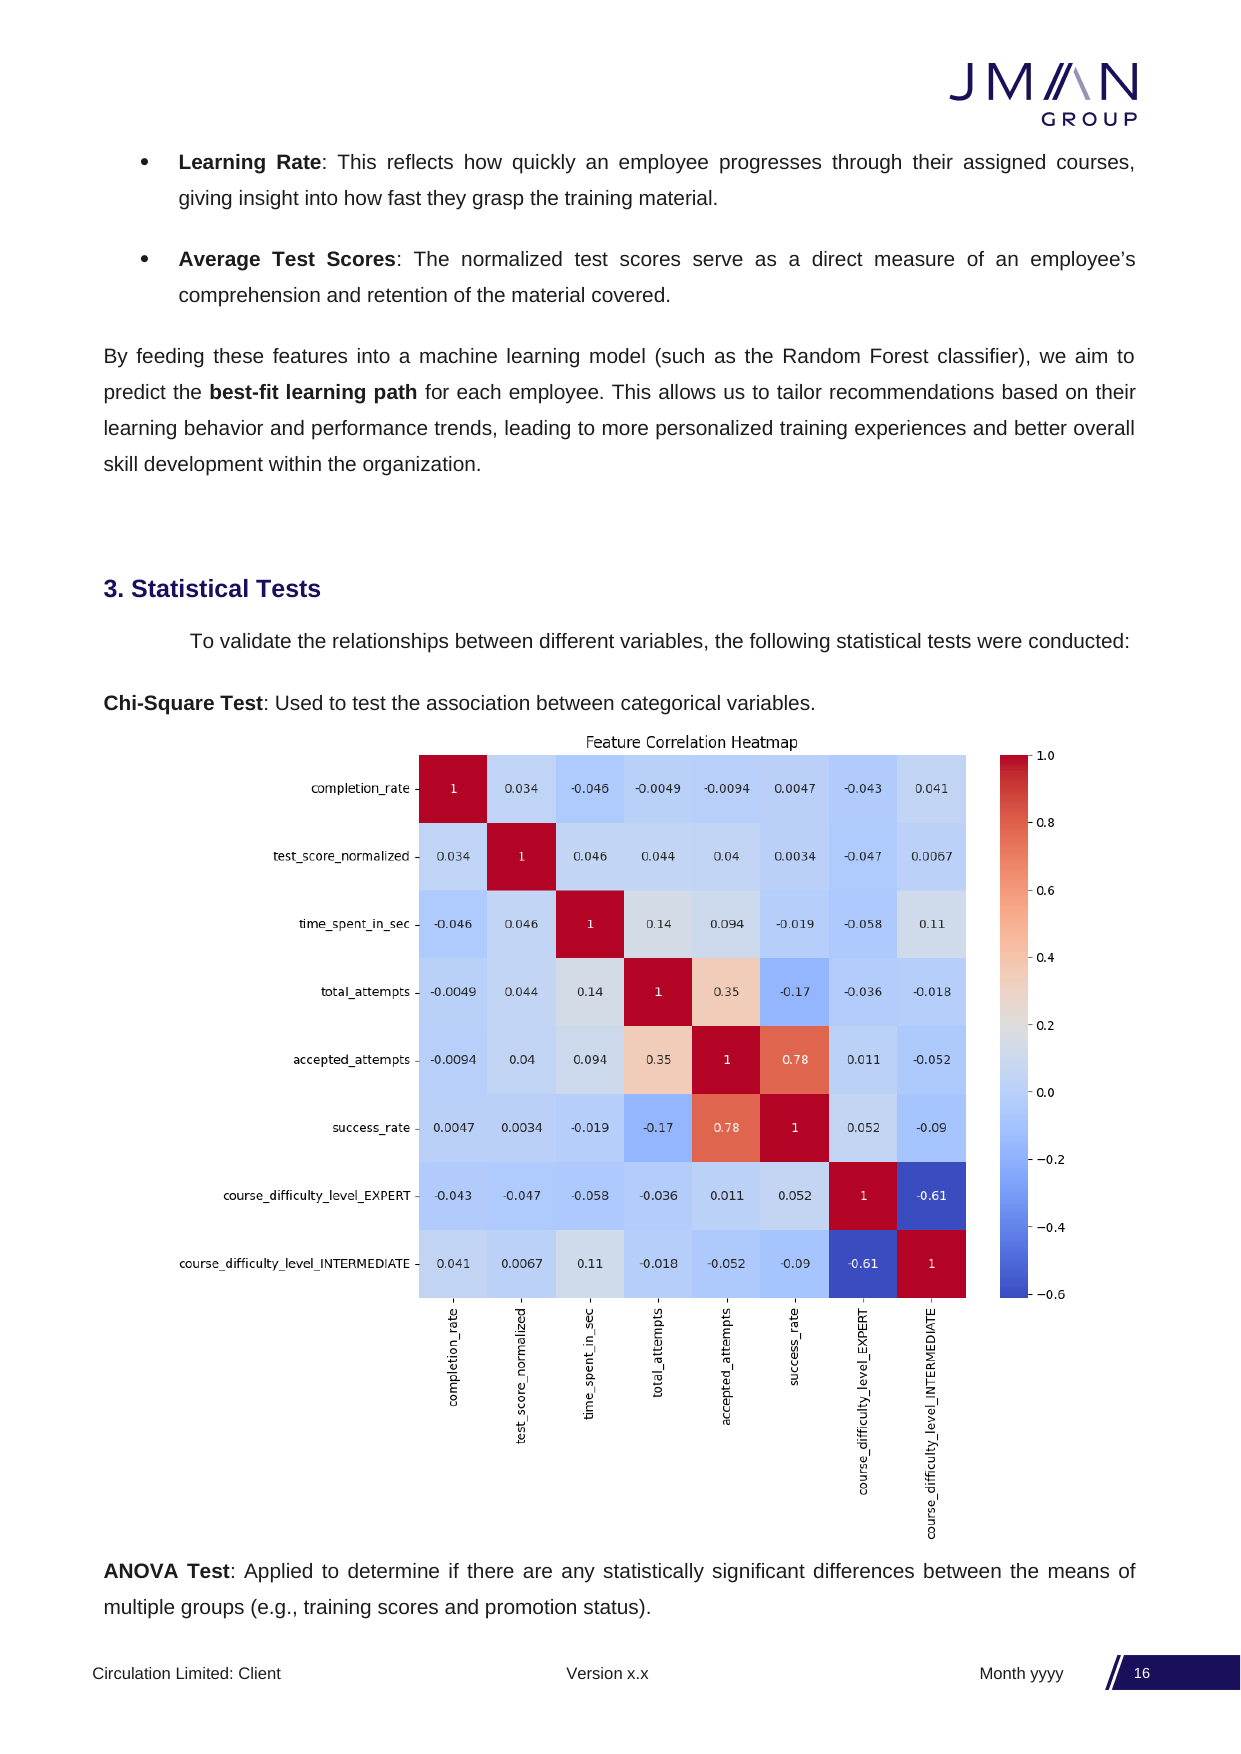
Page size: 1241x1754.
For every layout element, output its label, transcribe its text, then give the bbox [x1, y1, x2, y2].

subtitle 3. Statistical Tests [103, 574, 1137, 602]
list Average Test Scores: The normalized test scores serve as a direct measure of an employee’s comprehension and retention of the material covered. [141, 247, 1137, 307]
list Chi-Square Test: Used to test the association between categorical variables. [103, 690, 1137, 714]
picture [949, 63, 1137, 126]
text By feeding these features into a machine learning model (such as the Random Forest classifier), we aim to predict the best-fit learning path for each employee. This allows us to tailor recommendations based on their learning behavior and performance trends, leading to more personalized training experiences and better overall skill development within the organization. [103, 344, 1137, 476]
list Learning Rate: This reflects how quickly an employee progresses through their assigned courses, giving insight into how fast they grasp the training material. [141, 150, 1137, 210]
picture [1105, 1655, 1241, 1690]
text To validate the relationships between different variables, the following statistical tests were conducted: [103, 629, 1137, 653]
picture [169, 726, 1073, 1547]
